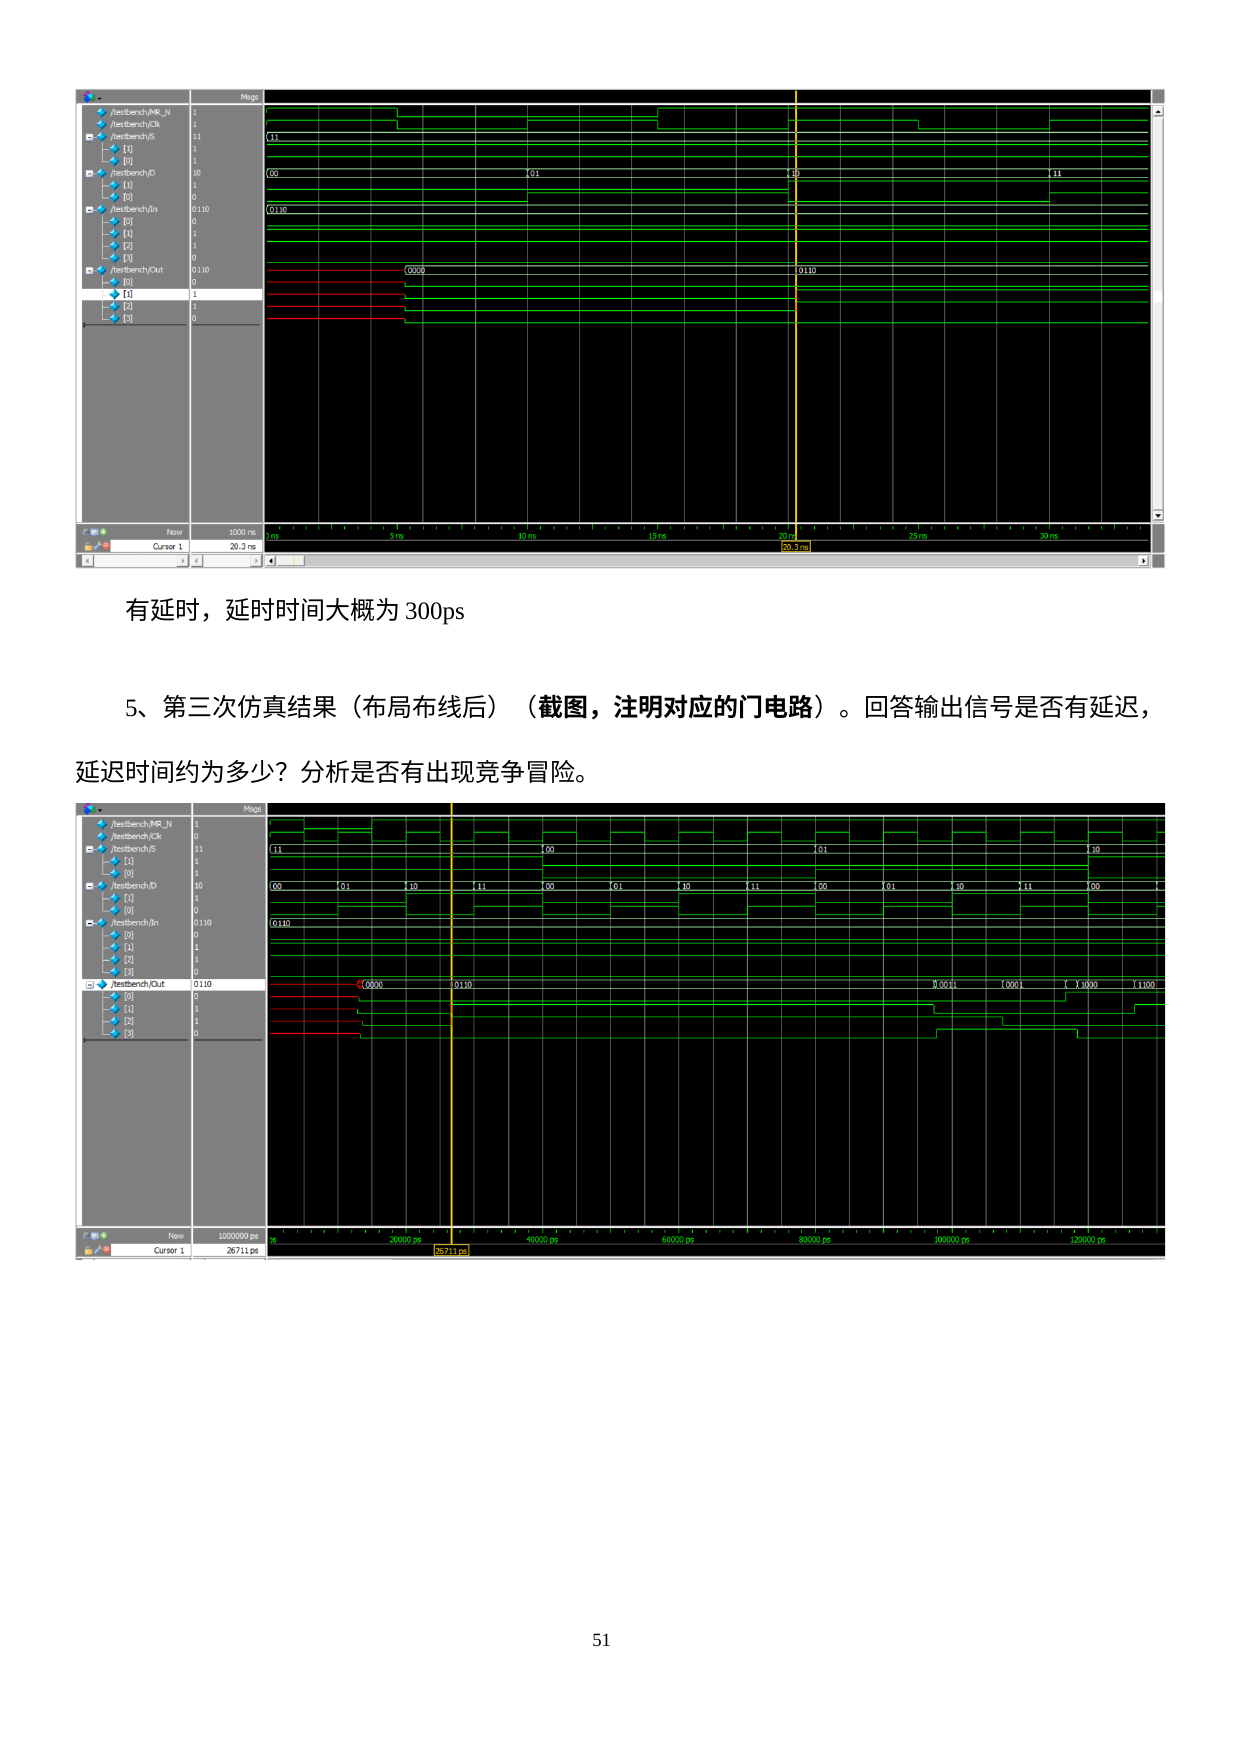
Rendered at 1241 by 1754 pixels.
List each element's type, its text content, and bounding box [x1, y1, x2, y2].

text 有延时，延时时间大概为300ps [75, 576, 1165, 641]
text 5、第三次仿真结果（布局布线后）（截图，注明对应的门电路）。回答输出信号是否有延迟，延迟时间约为多少？分析是否有出现竞争冒险。 [75, 673, 1165, 803]
picture [75, 803, 1166, 1260]
picture [75, 88, 1166, 569]
